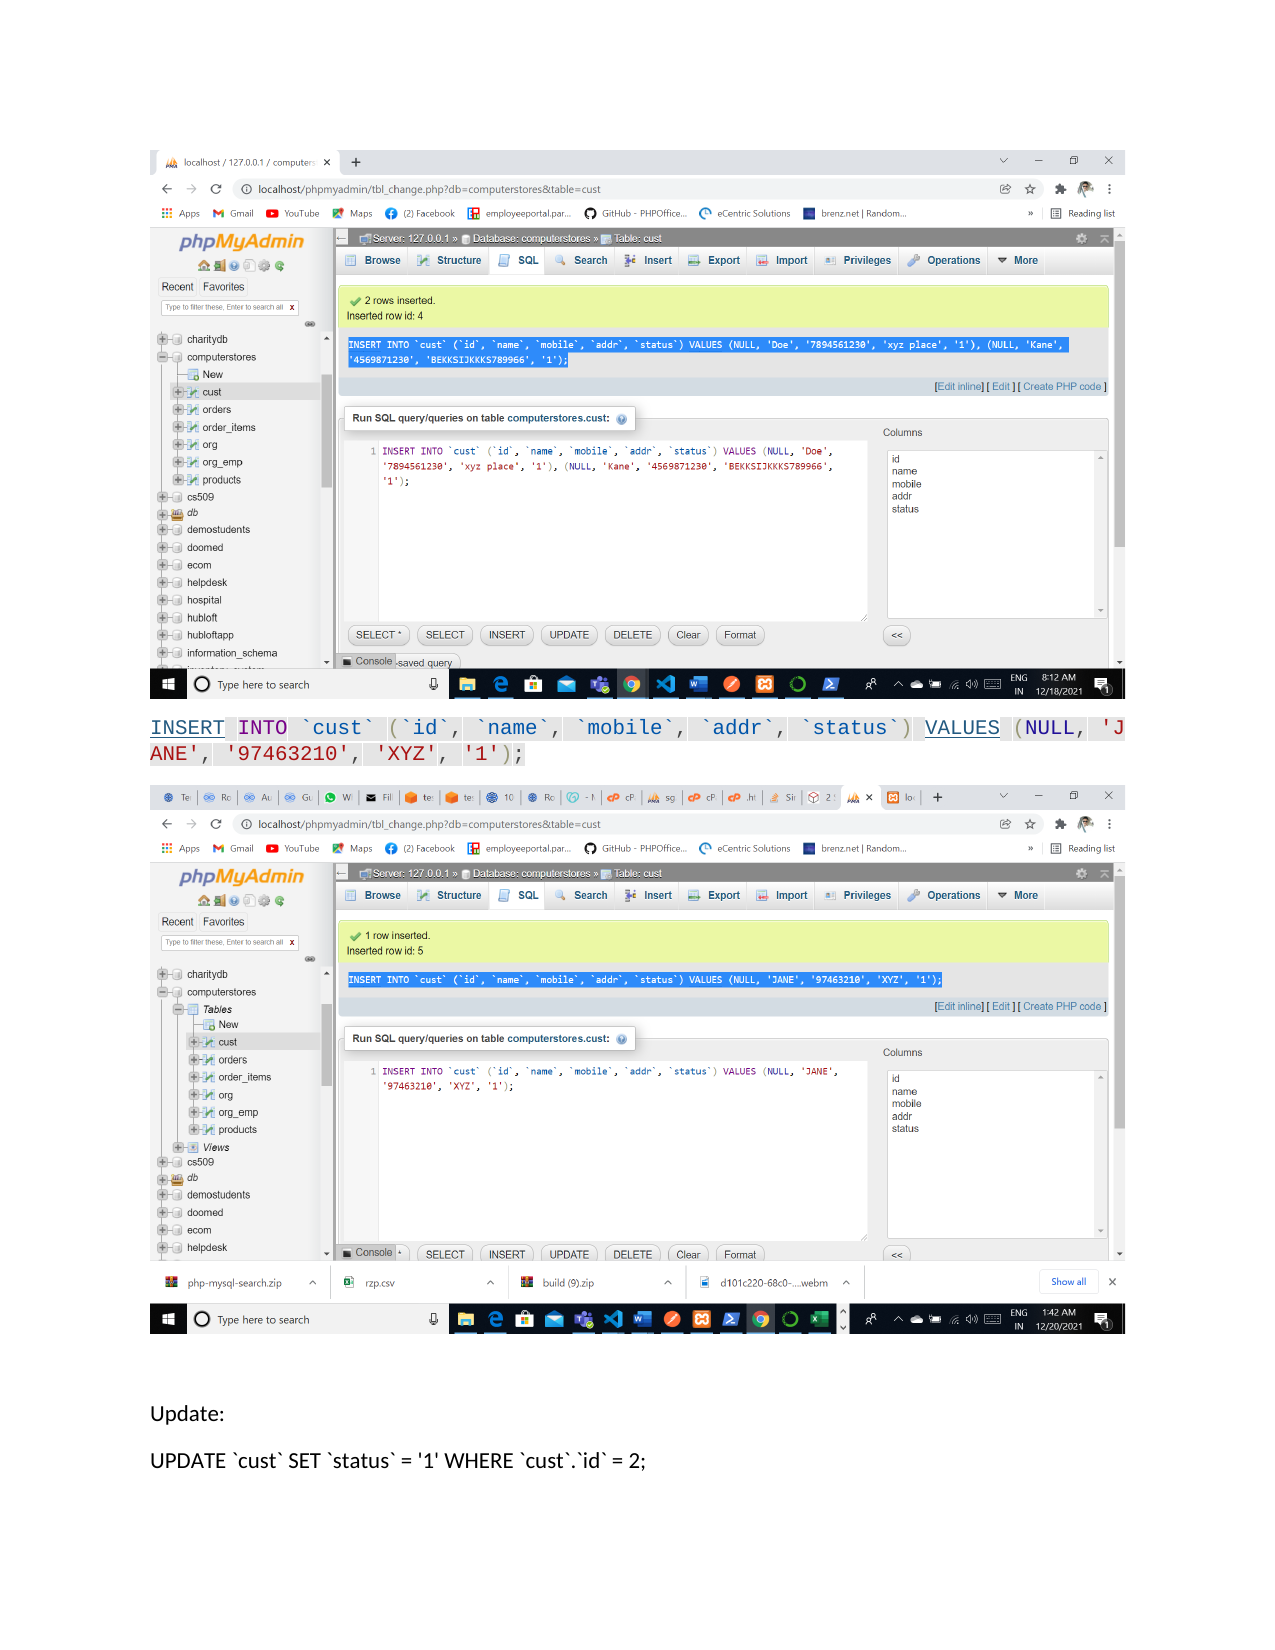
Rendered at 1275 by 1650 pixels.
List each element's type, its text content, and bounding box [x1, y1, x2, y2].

picture [150, 150, 1125, 699]
picture [150, 785, 1125, 1334]
text INSERT INTO `cust` (`id`, `name`, `mobile`, `addr`, `status`) VALUES (NULL, 'JANE', '97463210', 'XYZ', '1'); [150, 717, 1125, 766]
text Update: [150, 1399, 1125, 1427]
text UPDATE `cust` SET `status` = '1' WHERE `cust`.`id` = 2; [150, 1446, 1125, 1474]
